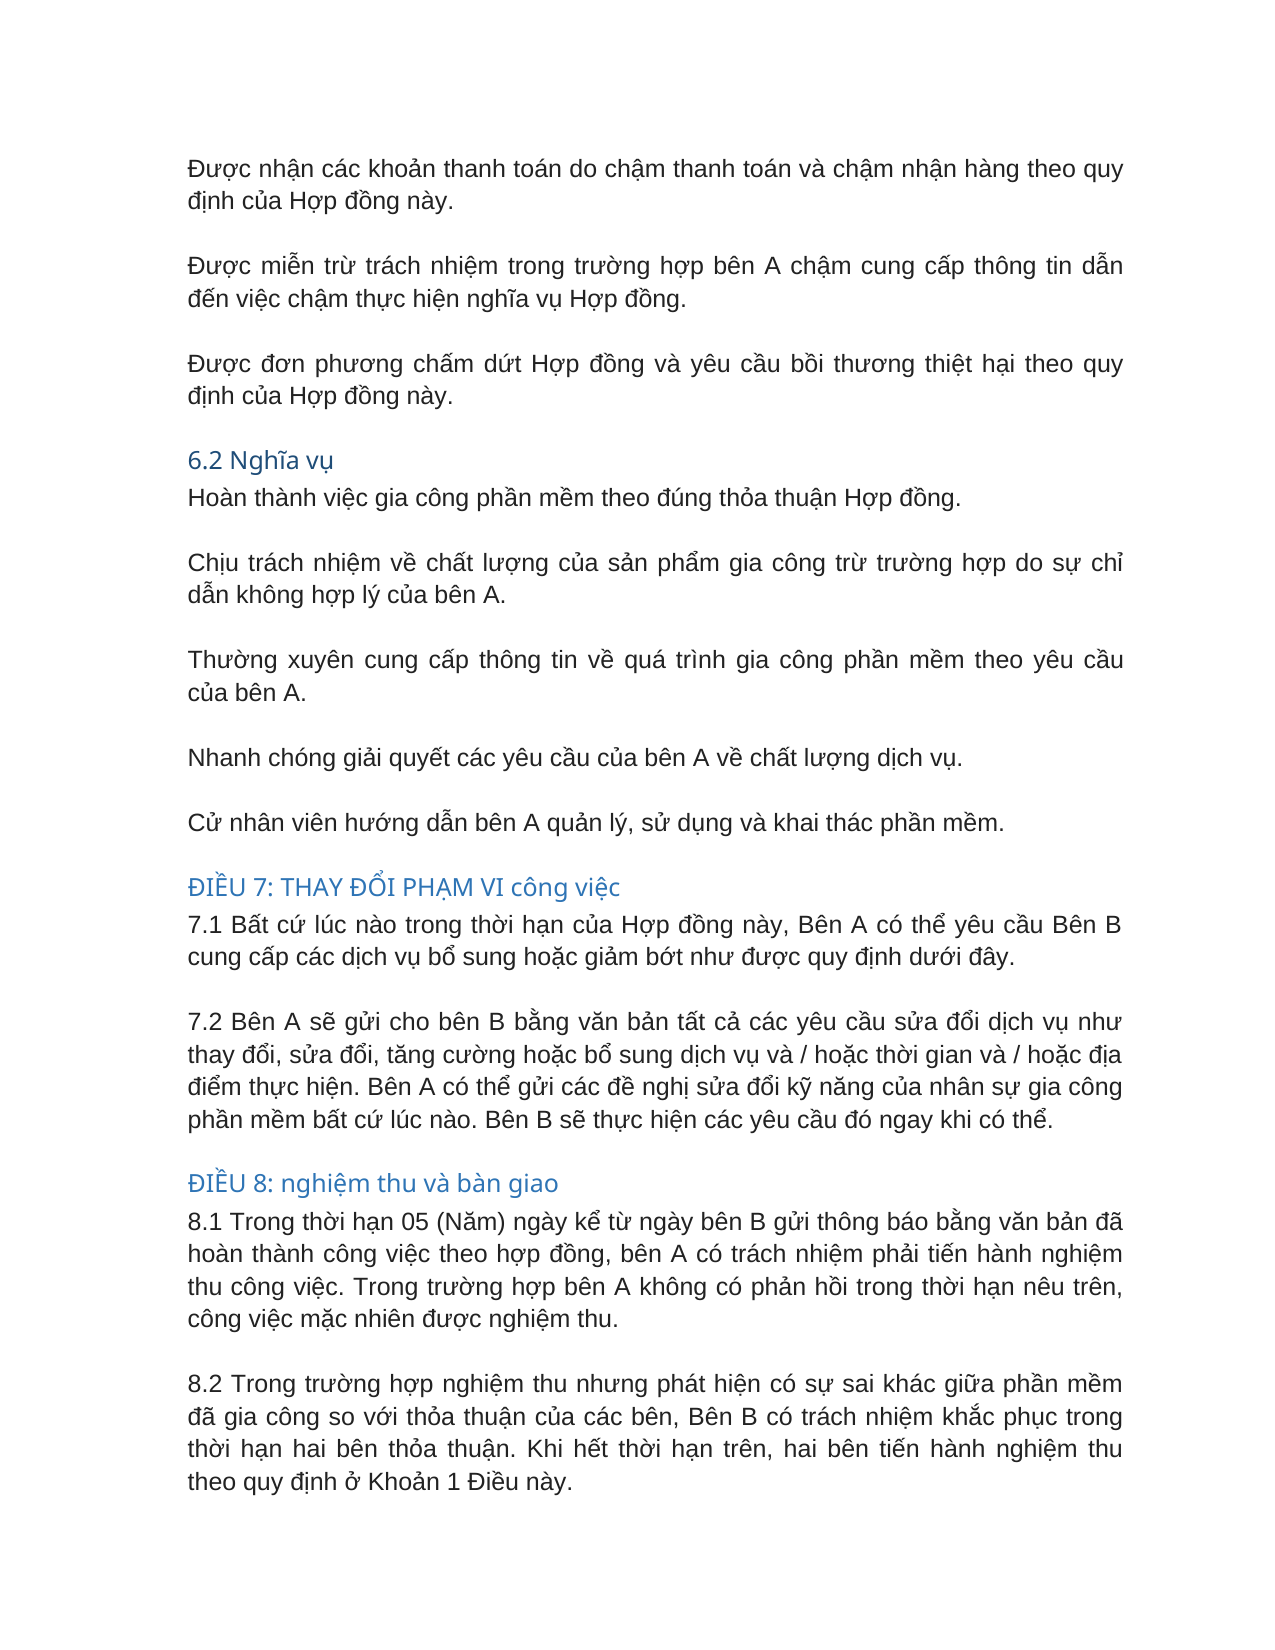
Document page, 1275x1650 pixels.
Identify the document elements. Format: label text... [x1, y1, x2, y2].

subtitle ĐIỀU 8: nghiệm thu và bàn giao [187, 1166, 1125, 1200]
text Được đơn phương chấm dứt Hợp đồng và yêu cầu bồi thương thiệt hại theo quy định của Hợp đồng này. [187, 345, 1125, 362]
text Được miễn trừ trách nhiệm trong trường hợp bên A chậm cung cấp thông tin dẫn đến việc chậm thực hiện nghĩa vụ Hợp đồng. [187, 247, 1125, 264]
text 8.2 Trong trường hợp nghiệm thu nhưng phát hiện có sự sai khác giữa phần mềm đã gia công so với thỏa thuận của các bên, Bên B có trách nhiệm khắc phục trong thời hạn hai bên thỏa thuận. Khi hết thời hạn trên, hai bên tiến hành nghiệm thu theo quy định ở Khoản 1 Điều này. [187, 1365, 1125, 1444]
text Hoàn thành việc gia công phần mềm theo đúng thỏa thuận Hợp đồng. [187, 479, 1125, 512]
text 8.1 Trong thời hạn 05 (Năm) ngày kể từ ngày bên B gửi thông báo bằng văn bản đã hoàn thành công việc theo hợp đồng, bên A có trách nhiệm phải tiến hành nghiệm thu công việc. Trong trường hợp bên A không có phản hồi trong thời hạn nêu trên, công việc mặc nhiên được nghiệm thu. [187, 1203, 1125, 1282]
text Được miễn trừ trách nhiệm trong trường hợp bên A chậm cung cấp thông tin dẫn đến việc chậm thực hiện nghĩa vụ Hợp đồng. [187, 266, 1125, 312]
text Được nhận các khoản thanh toán do chậm thanh toán và chậm nhận hàng theo quy định của Hợp đồng này. [187, 150, 1125, 167]
text Nhanh chóng giải quyết các yêu cầu của bên A về chất lượng dịch vụ. [187, 739, 1125, 772]
text 7.1 Bất cứ lúc nào trong thời hạn của Hợp đồng này, Bên A có thể yêu cầu Bên B cung cấp các dịch vụ bổ sung hoặc giảm bớt như được quy định dưới đây. [187, 906, 1125, 971]
text Chịu trách nhiệm về chất lượng của sản phẩm gia công trừ trường hợp do sự chỉ dẫn không hợp lý của bên A. [187, 544, 1125, 609]
text Được nhận các khoản thanh toán do chậm thanh toán và chậm nhận hàng theo quy định của Hợp đồng này. [187, 169, 1125, 215]
subtitle ĐIỀU 7: THAY ĐỔI PHẠM VI công việc [187, 869, 1125, 903]
text 7.2 Bên A sẽ gửi cho bên B bằng văn bản tất cả các yêu cầu sửa đổi dịch vụ như thay đổi, sửa đổi, tăng cường hoặc bổ sung dịch vụ và / hoặc thời gian và / hoặc địa điểm thực hiện. Bên A có thể gửi các đề nghị sửa đổi kỹ năng của nhân sự gia công phần mềm bất cứ lúc nào. Bên B sẽ thực hiện các yêu cầu đó ngay khi có thể. [187, 1003, 1125, 1050]
text Cử nhân viên hướng dẫn bên A quản lý, sử dụng và khai thác phần mềm. [187, 804, 1125, 837]
text 8.1 Trong thời hạn 05 (Năm) ngày kể từ ngày bên B gửi thông báo bằng văn bản đã hoàn thành công việc theo hợp đồng, bên A có trách nhiệm phải tiến hành nghiệm thu công việc. Trong trường hợp bên A không có phản hồi trong thời hạn nêu trên, công việc mặc nhiên được nghiệm thu. [187, 1283, 1125, 1333]
subtitle 6.2 Nghĩa vụ [187, 442, 1125, 477]
text Được đơn phương chấm dứt Hợp đồng và yêu cầu bồi thương thiệt hại theo quy định của Hợp đồng này. [187, 364, 1125, 410]
text 7.2 Bên A sẽ gửi cho bên B bằng văn bản tất cả các yêu cầu sửa đổi dịch vụ như thay đổi, sửa đổi, tăng cường hoặc bổ sung dịch vụ và / hoặc thời gian và / hoặc địa điểm thực hiện. Bên A có thể gửi các đề nghị sửa đổi kỹ năng của nhân sự gia công phần mềm bất cứ lúc nào. Bên B sẽ thực hiện các yêu cầu đó ngay khi có thể. [187, 1051, 1125, 1133]
text 8.2 Trong trường hợp nghiệm thu nhưng phát hiện có sự sai khác giữa phần mềm đã gia công so với thỏa thuận của các bên, Bên B có trách nhiệm khắc phục trong thời hạn hai bên thỏa thuận. Khi hết thời hạn trên, hai bên tiến hành nghiệm thu theo quy định ở Khoản 1 Điều này. [187, 1445, 1125, 1495]
text Thường xuyên cung cấp thông tin về quá trình gia công phần mềm theo yêu cầu của bên A. [187, 642, 1125, 707]
